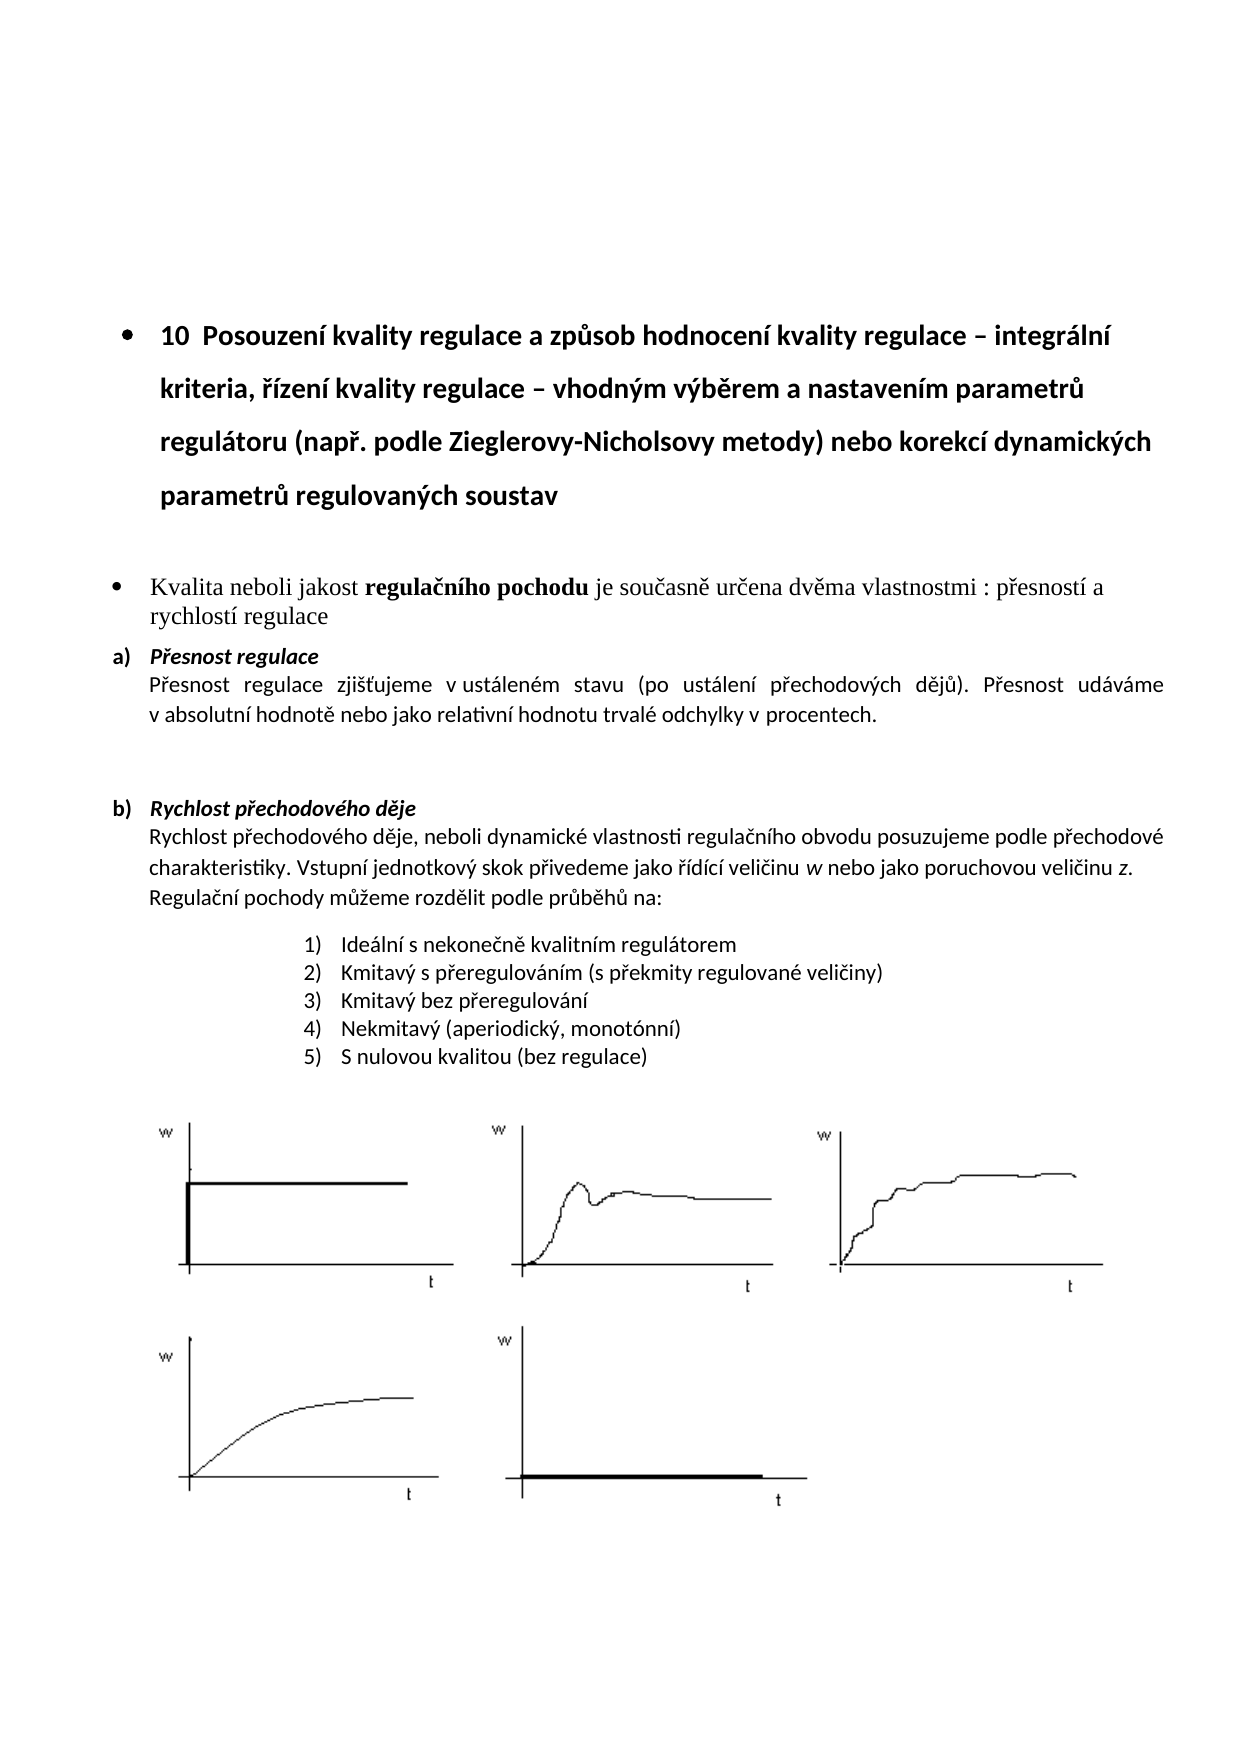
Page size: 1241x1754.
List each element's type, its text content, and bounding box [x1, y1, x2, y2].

list Kvalita neboli jakost regulačního pochodu je současně určena dvěma vlastnostmi : přesností a rychlostí regulace [112, 572, 1165, 630]
list 10 Posouzení kvality regulace a způsob hodnocení kvality regulace – integrální kriteria, řízení kvality regulace – vhodným výběrem a nastavením parametrů regulátoru (např. podle Zieglerovy-Nicholsovy metody) nebo korekcí dynamických parametrů regulovaných soustav [122, 317, 1165, 513]
list Kmitavý s přeregulováním (s překmity regulované veličiny) [303, 958, 1165, 986]
list Přesnost regulace [112, 642, 1165, 670]
list S nulovou kvalitou (bez regulace) [303, 1042, 1165, 1070]
list Rychlost přechodového děje [112, 794, 1165, 822]
text Přesnost regulace zjišťujeme v ustáleném stavu (po ustálení přechodových dějů). Přesnost udáváme v absolutní hodnotě nebo jako relativní hodnotu trvalé odchylky v procentech. [149, 670, 1165, 729]
list Nekmitavý (aperiodický, monotónní) [303, 1014, 1165, 1042]
list Kmitavý bez přeregulování [303, 986, 1165, 1014]
text Rychlost přechodového děje, neboli dynamické vlastnosti regulačního obvodu posuzujeme podle přechodové charakteristiky. Vstupní jednotkový skok přivedeme jako řídící veličinu w nebo jako poruchovou veličinu z. Regulační pochody můžeme rozdělit podle průběhů na: [149, 822, 1165, 911]
picture [155, 1111, 1124, 1515]
list Ideální s nekonečně kvalitním regulátorem [303, 930, 1165, 958]
